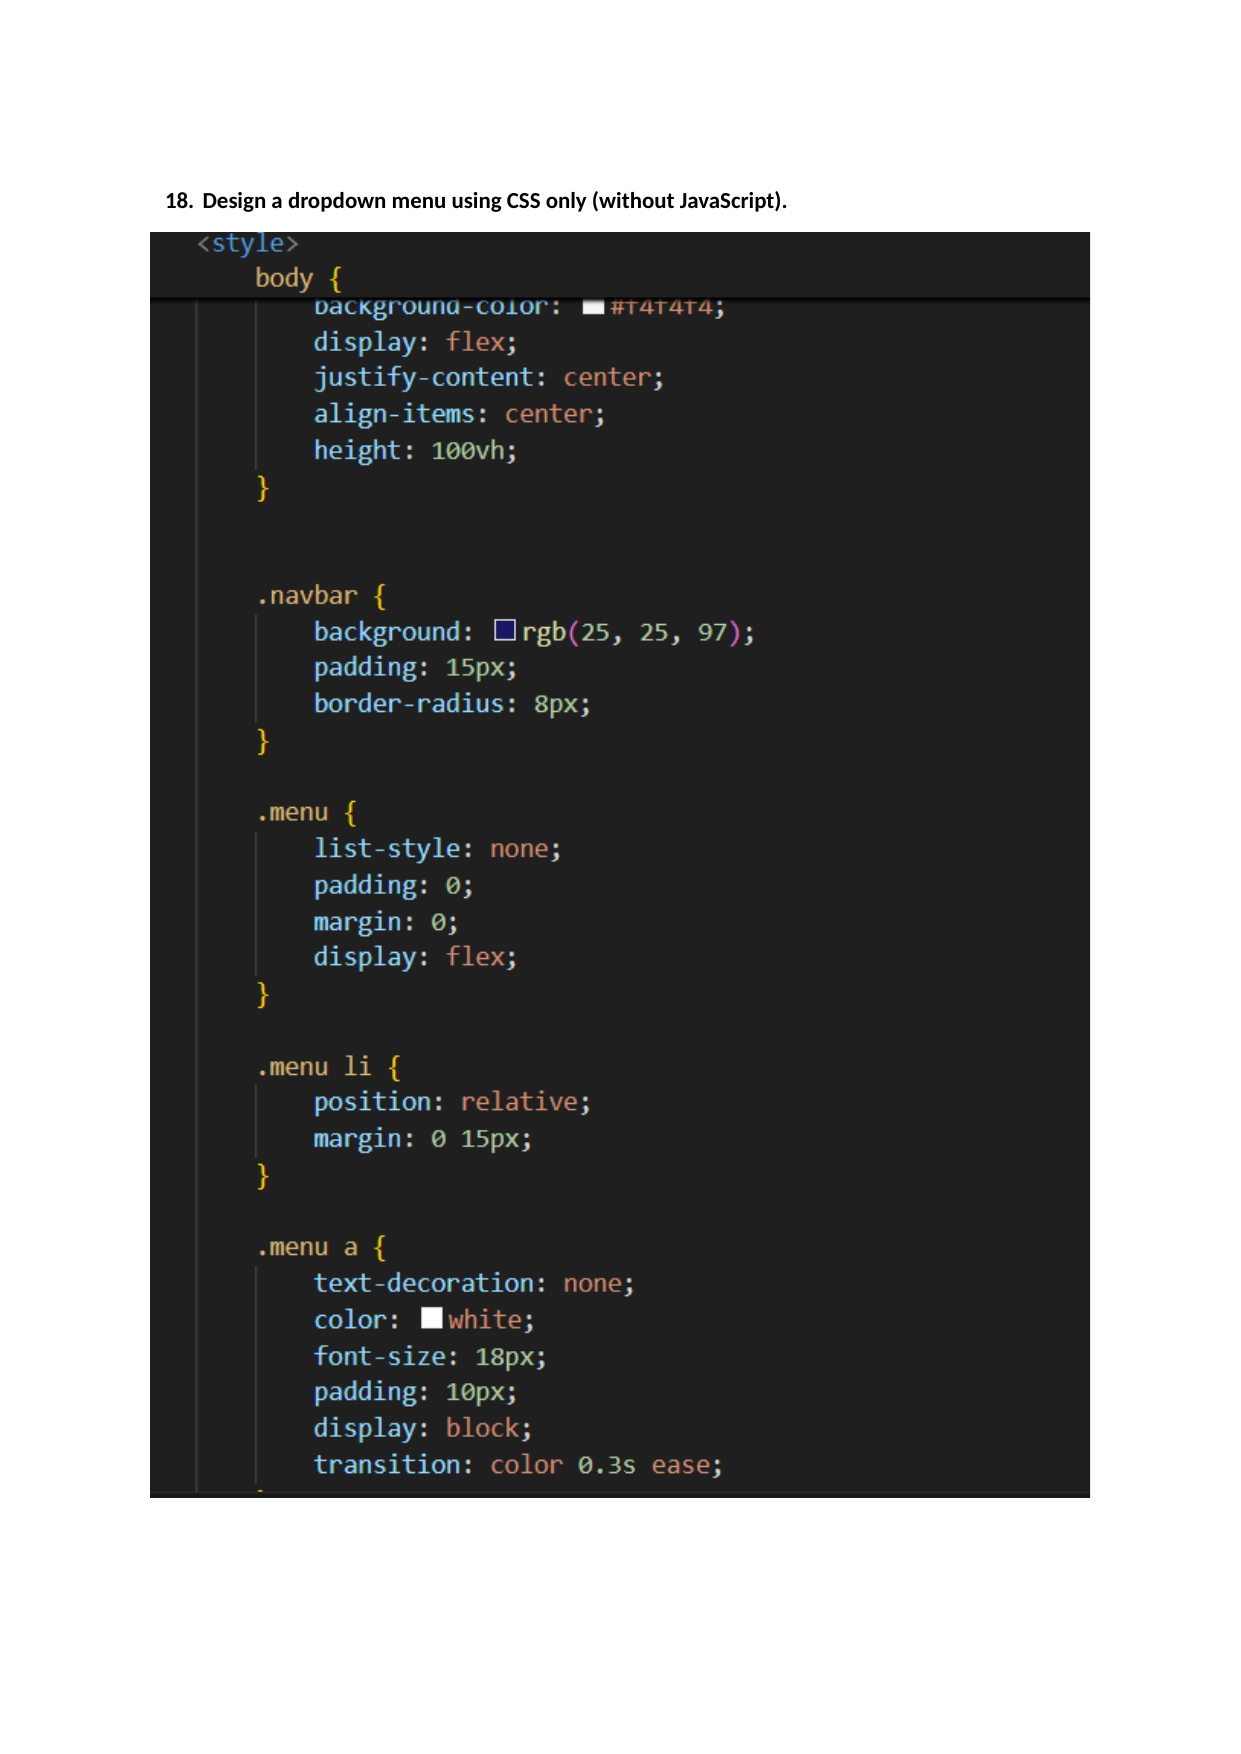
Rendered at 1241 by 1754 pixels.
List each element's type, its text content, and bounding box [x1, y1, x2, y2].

list Design a dropdown menu using CSS only (without JavaScript). [165, 186, 1090, 214]
picture [150, 232, 1091, 1498]
